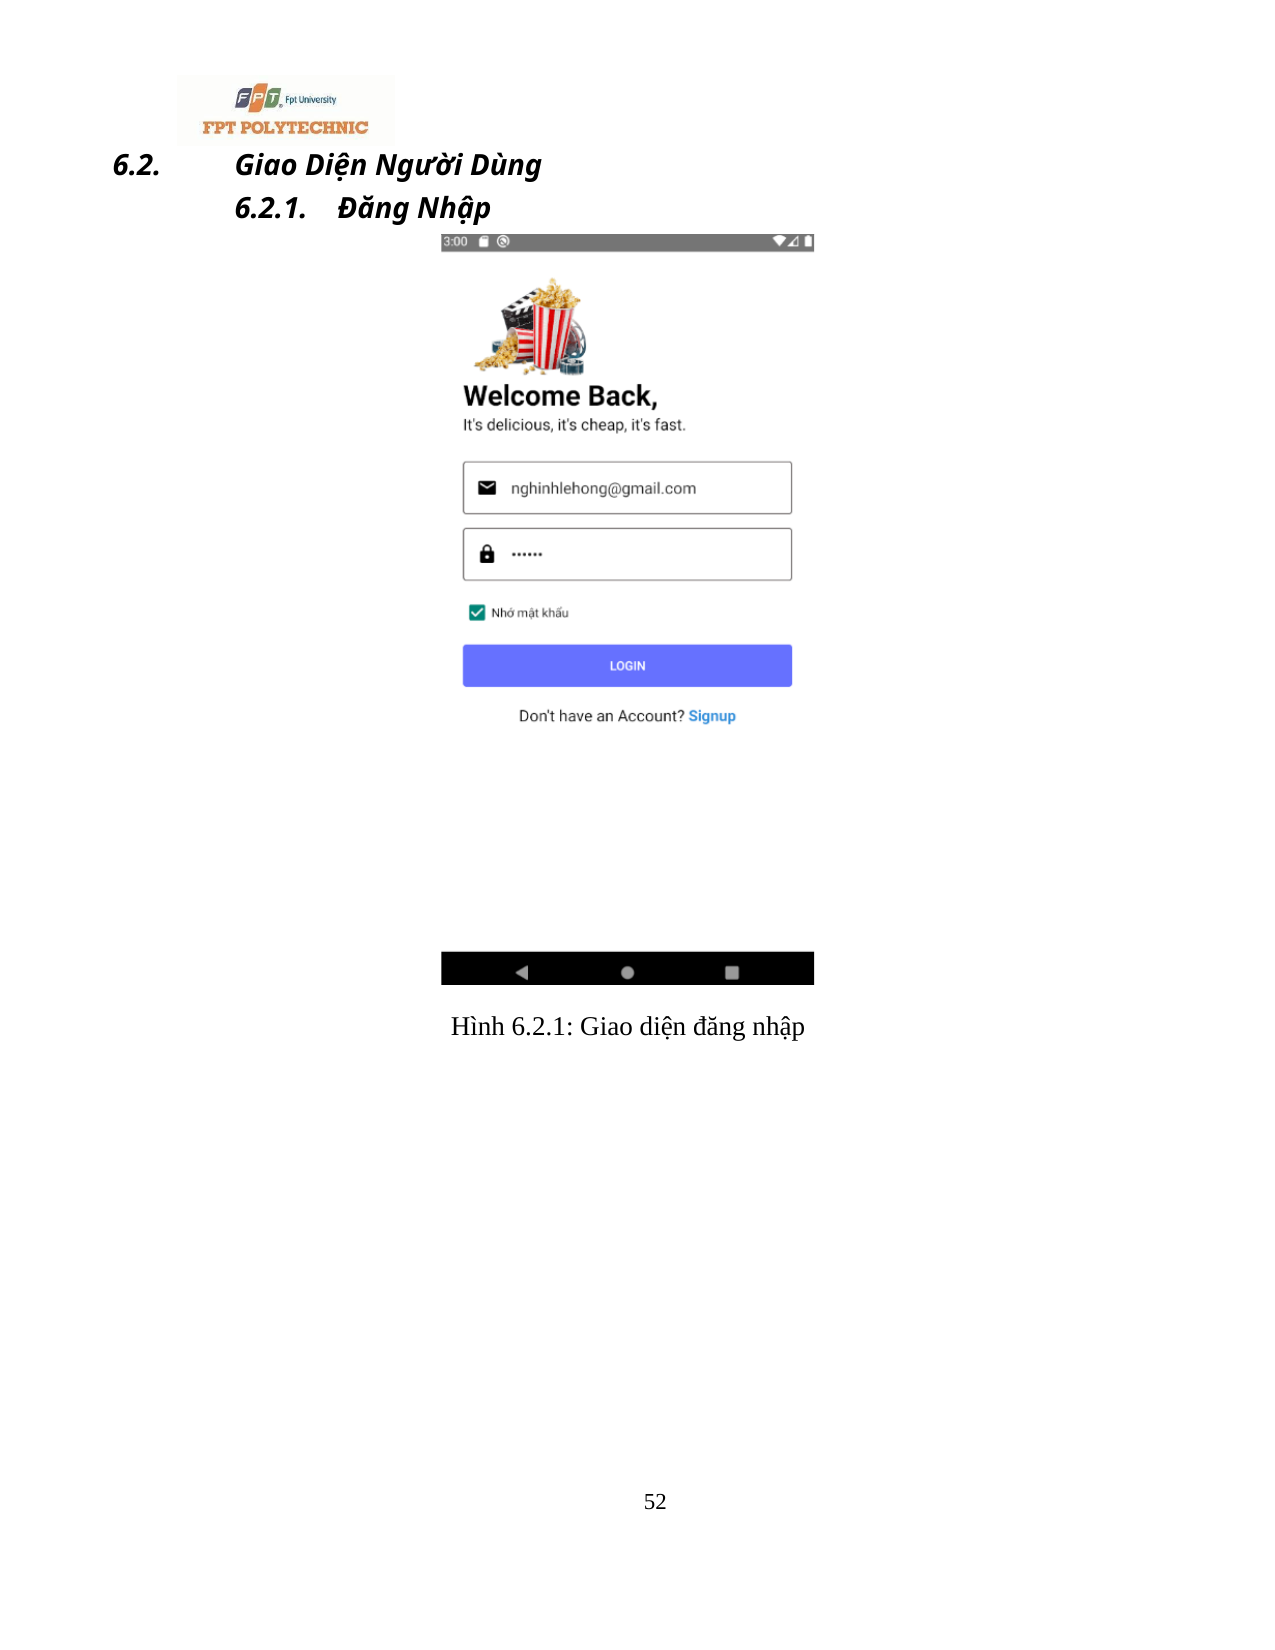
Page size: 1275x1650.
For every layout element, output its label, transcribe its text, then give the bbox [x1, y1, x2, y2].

picture [441, 234, 815, 985]
subtitle Đăng Nhập [234, 188, 1198, 227]
picture [177, 75, 395, 144]
subtitle Giao Diện Người Dùng [112, 144, 1198, 183]
